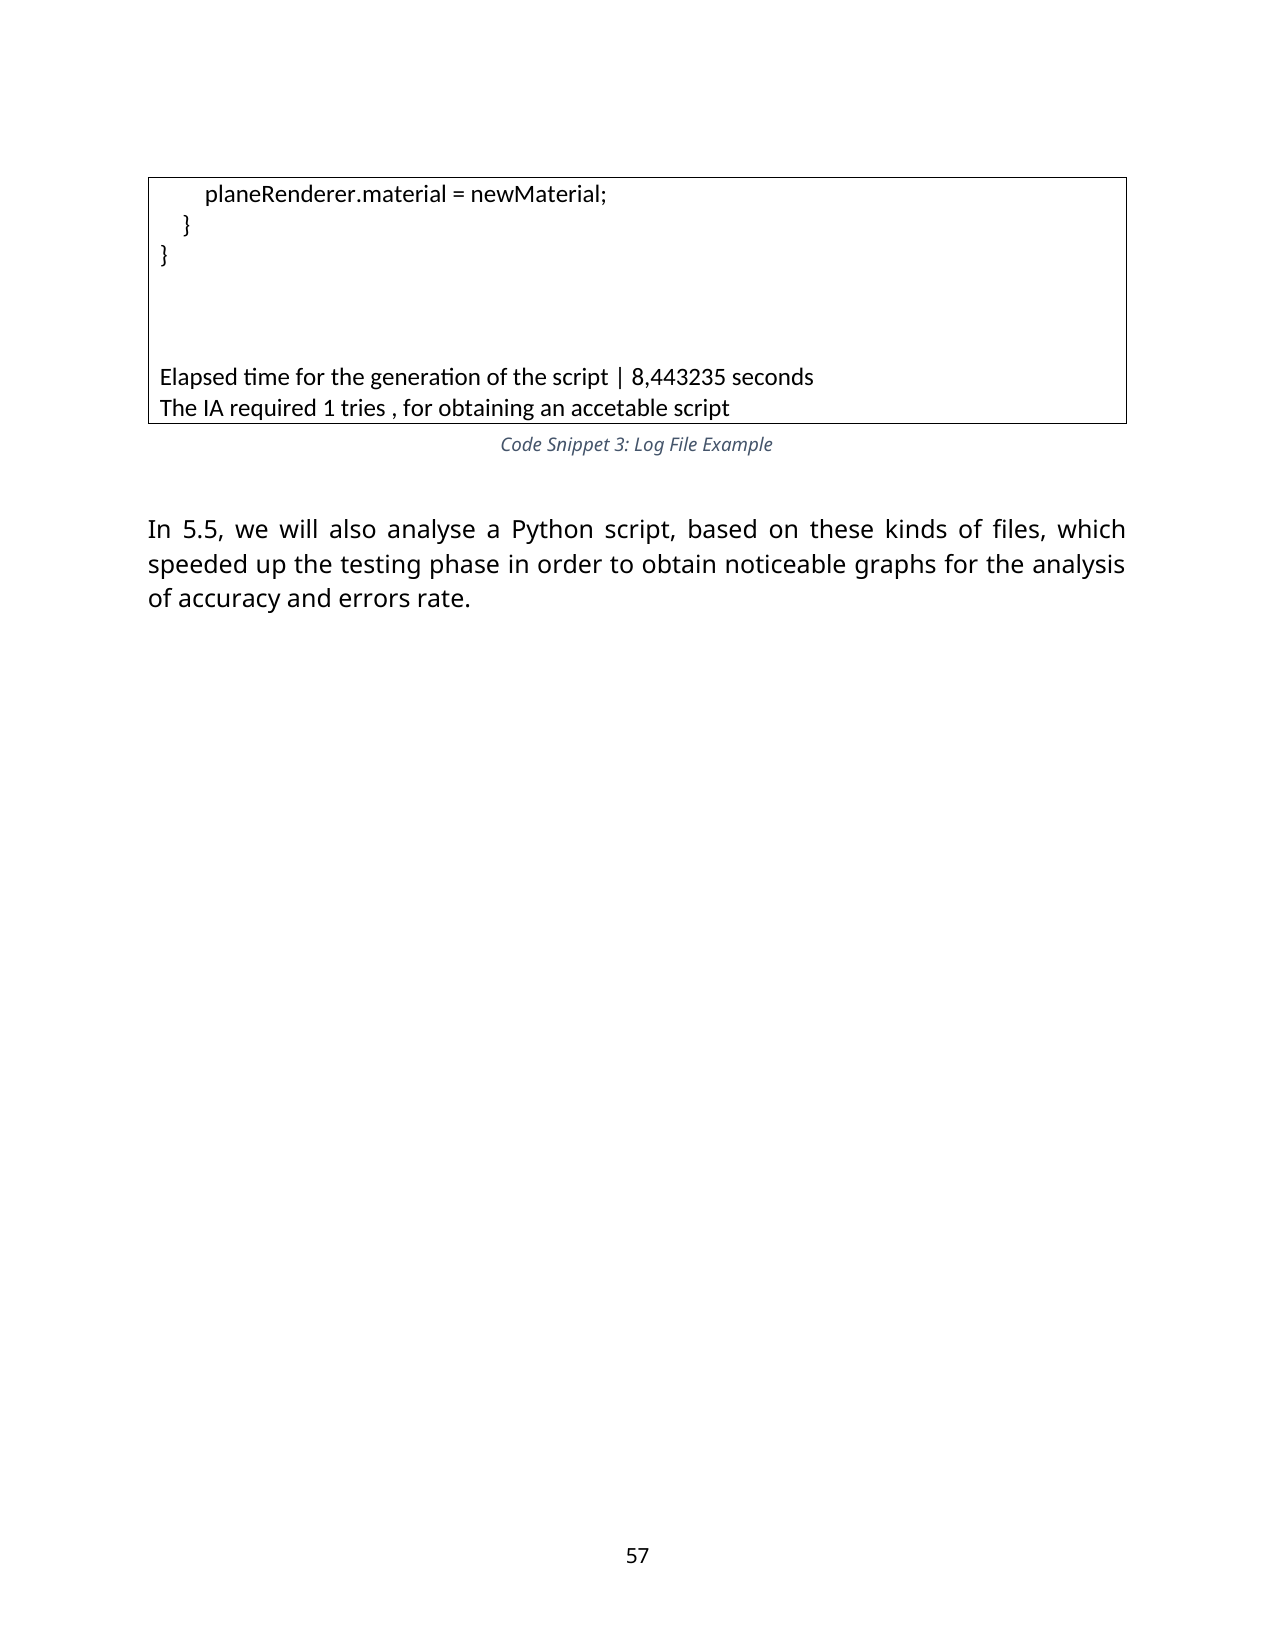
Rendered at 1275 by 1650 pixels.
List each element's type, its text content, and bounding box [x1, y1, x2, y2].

text Code Snippet 3: Log File Example [148, 432, 1127, 457]
text In 5.5, we will also analyse a Python script, based on these kinds of files, which speeded up the testing phase in order to obtain noticeable graphs for the analysis of accuracy and errors rate. [148, 512, 1127, 614]
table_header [149, 178, 1126, 422]
